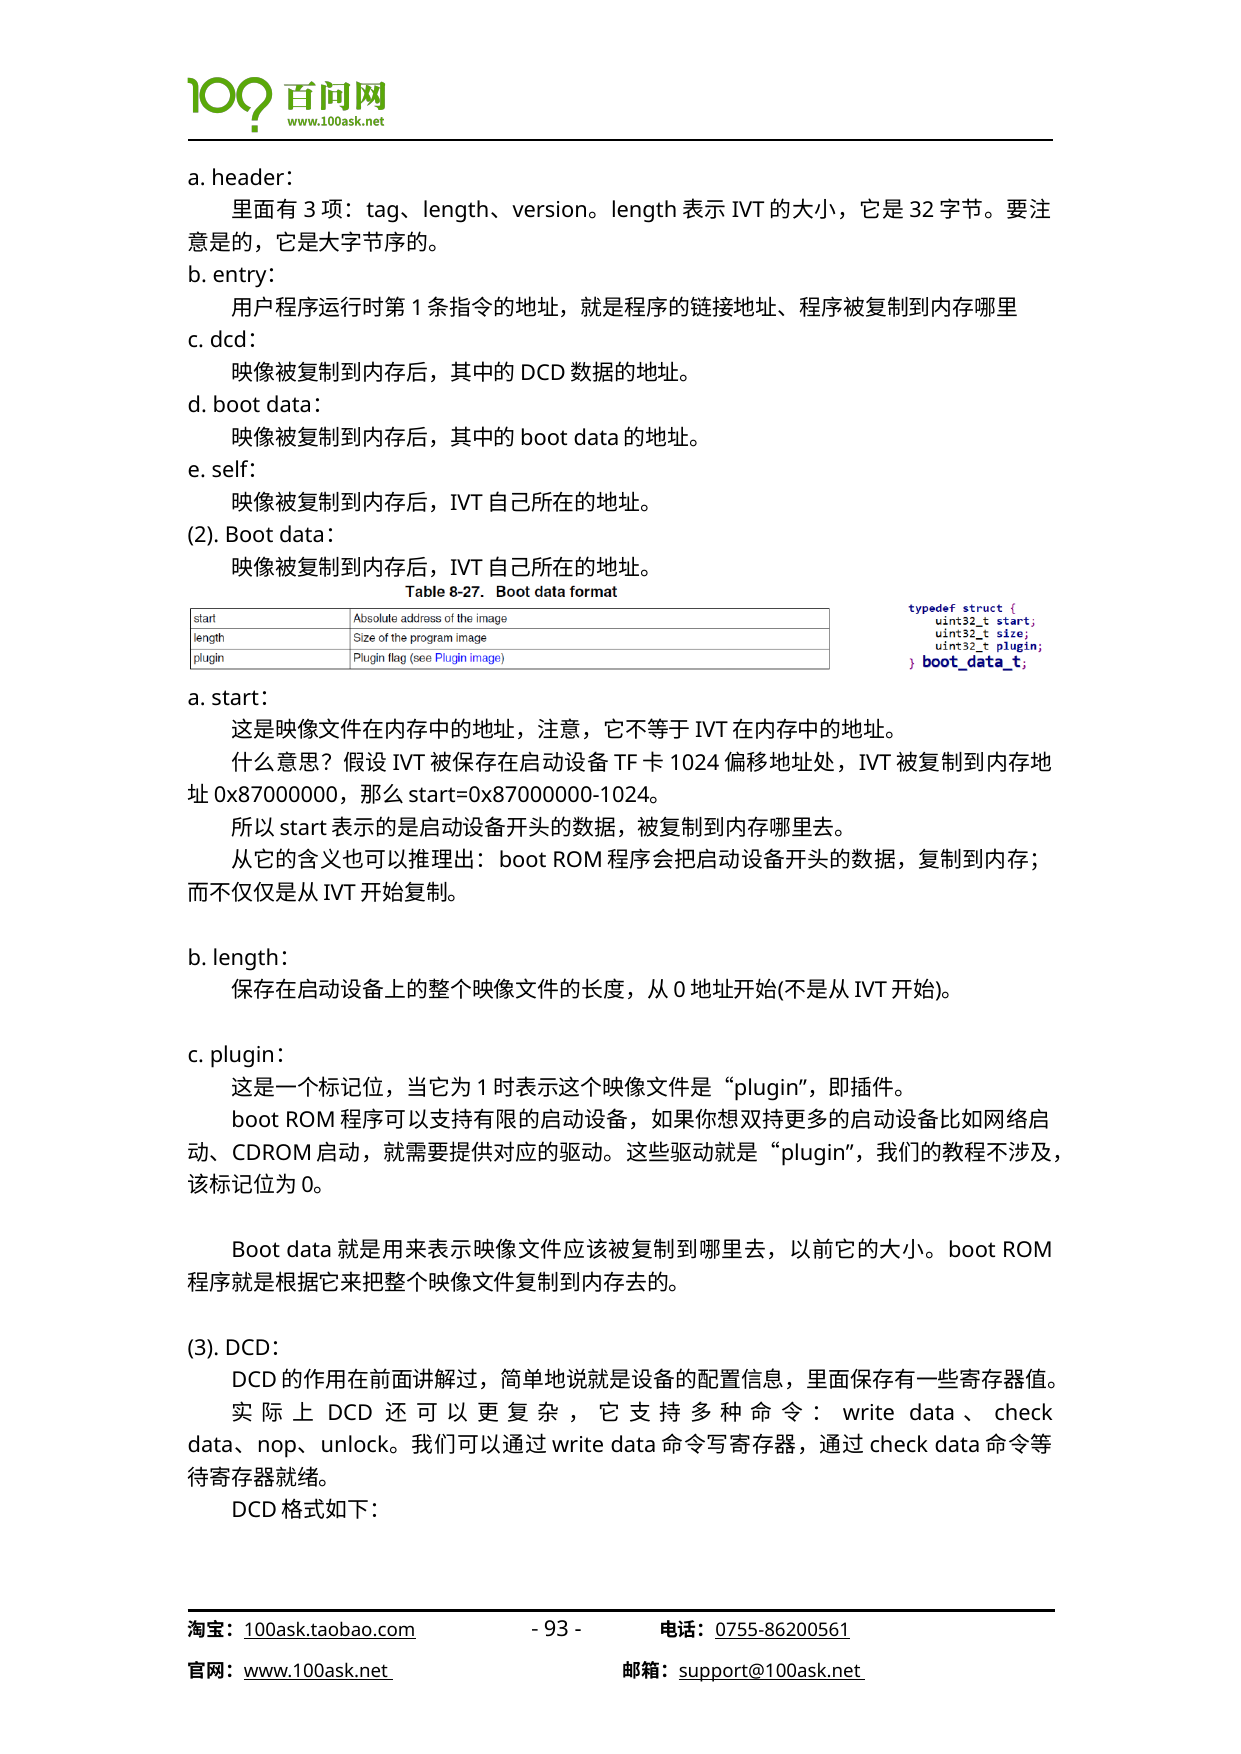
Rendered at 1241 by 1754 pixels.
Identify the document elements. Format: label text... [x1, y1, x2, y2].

text 映像被复制到内存后，其中的boot data的地址。 [187, 419, 1053, 452]
picture [187, 77, 386, 138]
text boot ROM程序可以支持有限的启动设备，如果你想双持更多的启动设备比如网络启动、CDROM启动，就需要提供对应的驱动。这些驱动就是“plugin”，我们的教程不涉及，该标记位为0。 [187, 1102, 1053, 1199]
text a. header： [187, 159, 1053, 192]
text DCD的作用在前面讲解过，简单地说就是设备的配置信息，里面保存有一些寄存器值。 [187, 1362, 1053, 1394]
text 实际上DCD还可以更复杂，它支持多种命令：write data、check data、nop、unlock。我们可以通过write data命令写寄存器，通过check data命令等待寄存器就绪。 [187, 1394, 1053, 1492]
text 映像被复制到内存后，IVT自己所在的地址。 [187, 484, 1053, 517]
text 保存在启动设备上的整个映像文件的长度，从0地址开始(不是从IVT开始)。 [187, 972, 1053, 1004]
text 什么意思？假设IVT被保存在启动设备TF卡1024偏移地址处，IVT被复制到内存地址0x87000000，那么start=0x87000000-1024。 [187, 744, 1053, 809]
text e. self： [187, 452, 1053, 484]
text a. start： [187, 679, 1053, 712]
text b. entry： [187, 257, 1053, 289]
text d. boot data： [187, 387, 1053, 419]
text DCD格式如下： [187, 1492, 1053, 1524]
text (2). Boot data： [187, 517, 1053, 549]
text Boot data就是用来表示映像文件应该被复制到哪里去，以前它的大小。boot ROM程序就是根据它来把整个映像文件复制到内存去的。 [187, 1232, 1053, 1297]
text c. dcd： [187, 322, 1053, 354]
text 映像被复制到内存后，IVT自己所在的地址。 [187, 549, 1053, 581]
text (3). DCD： [187, 1329, 1053, 1362]
text 里面有3项：tag、length、version。length表示IVT的大小，它是32字节。要注意是的，它是大字节序的。 [187, 192, 1053, 257]
text 映像被复制到内存后，其中的DCD数据的地址。 [187, 354, 1053, 387]
text 这是一个标记位，当它为1时表示这个映像文件是“plugin”，即插件。 [187, 1069, 1053, 1102]
text 用户程序运行时第1条指令的地址，就是程序的链接地址、程序被复制到内存哪里 [187, 289, 1053, 322]
text 这是映像文件在内存中的地址，注意，它不等于IVT在内存中的地址。 [187, 712, 1053, 744]
text 从它的含义也可以推理出：boot ROM程序会把启动设备开头的数据，复制到内存；而不仅仅是从IVT开始复制。 [187, 842, 1053, 907]
picture [187, 581, 1053, 676]
text c. plugin： [187, 1037, 1053, 1069]
text 所以start表示的是启动设备开头的数据，被复制到内存哪里去。 [187, 809, 1053, 842]
text b. length： [187, 939, 1053, 972]
